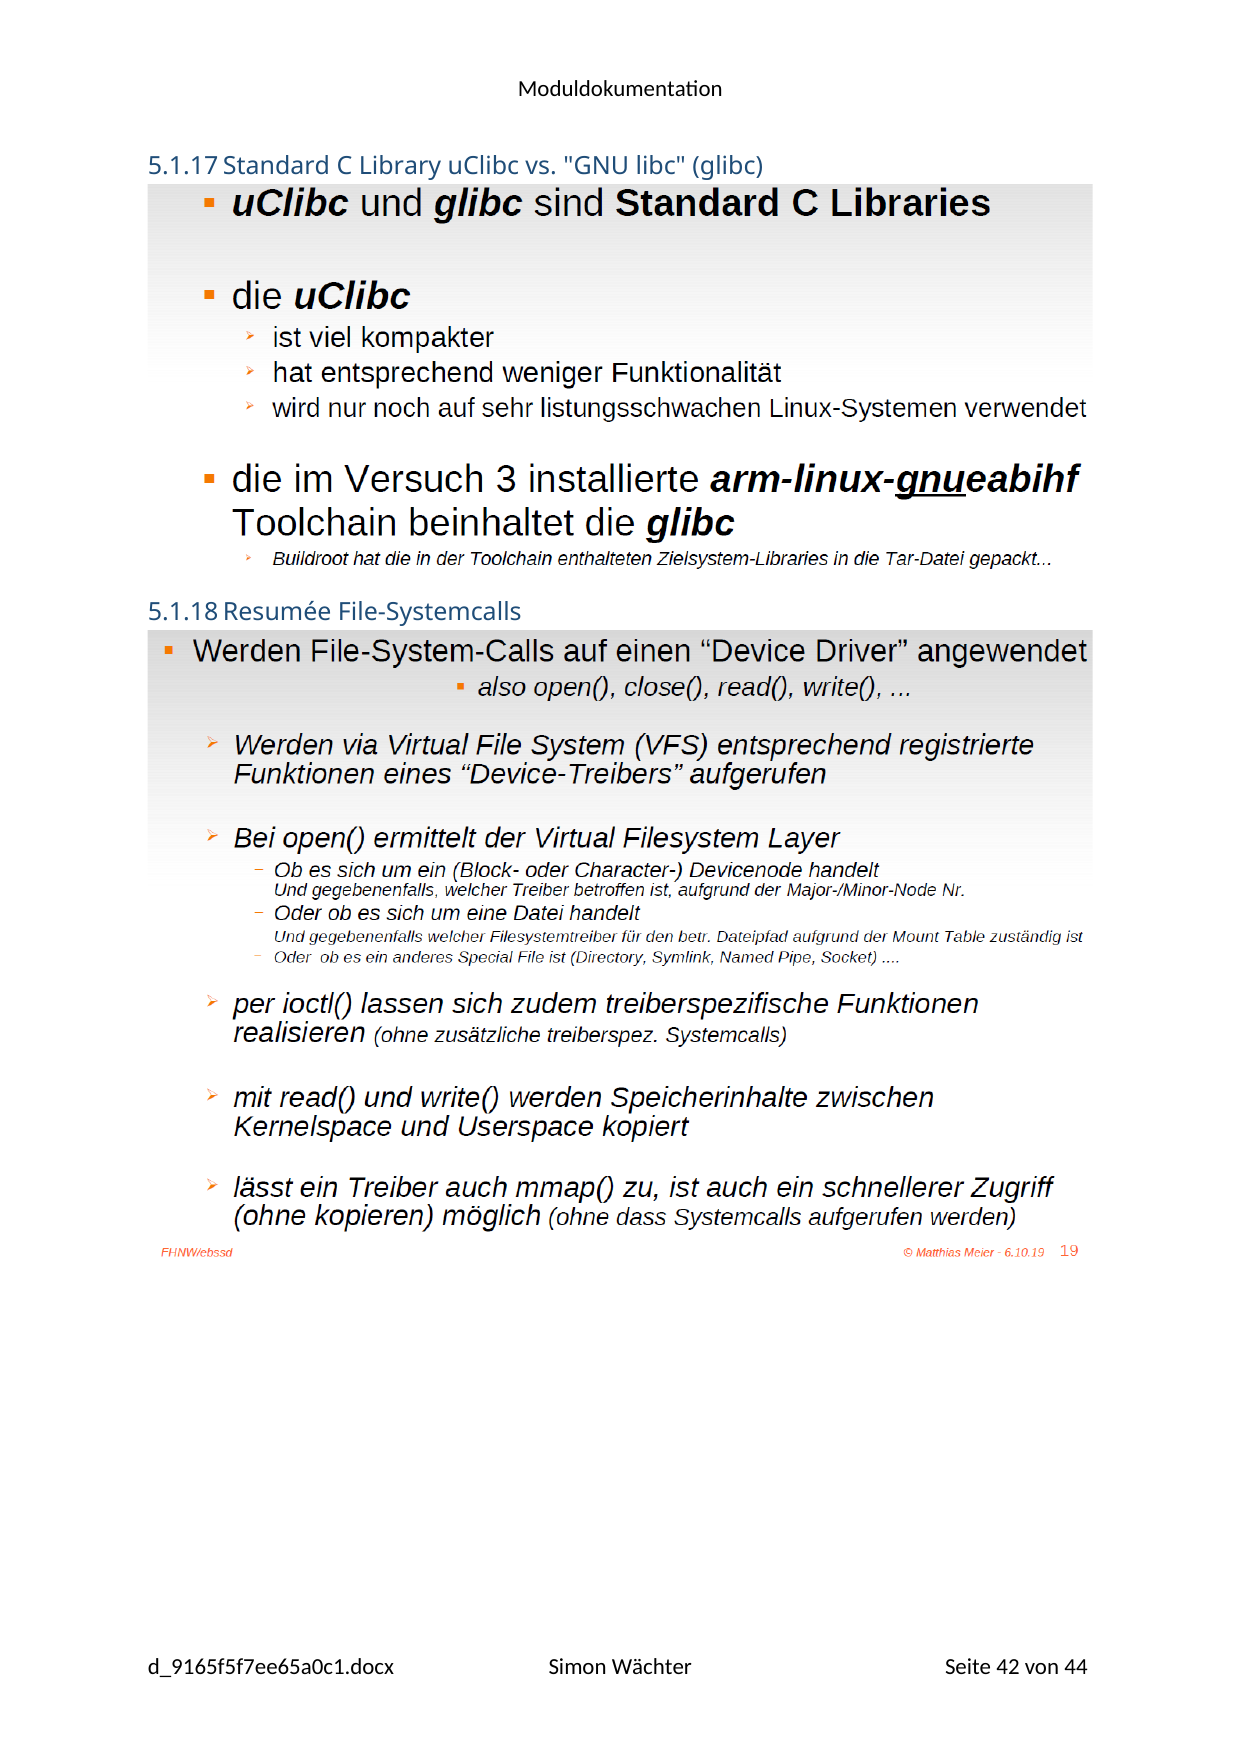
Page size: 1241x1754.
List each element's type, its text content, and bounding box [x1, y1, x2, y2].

picture [147, 630, 1093, 1260]
subtitle Standard C Library uClibc vs. "GNU libc" (glibc) [148, 148, 1093, 182]
subtitle Resumée File-Systemcalls [148, 593, 1093, 627]
picture [147, 184, 1093, 575]
